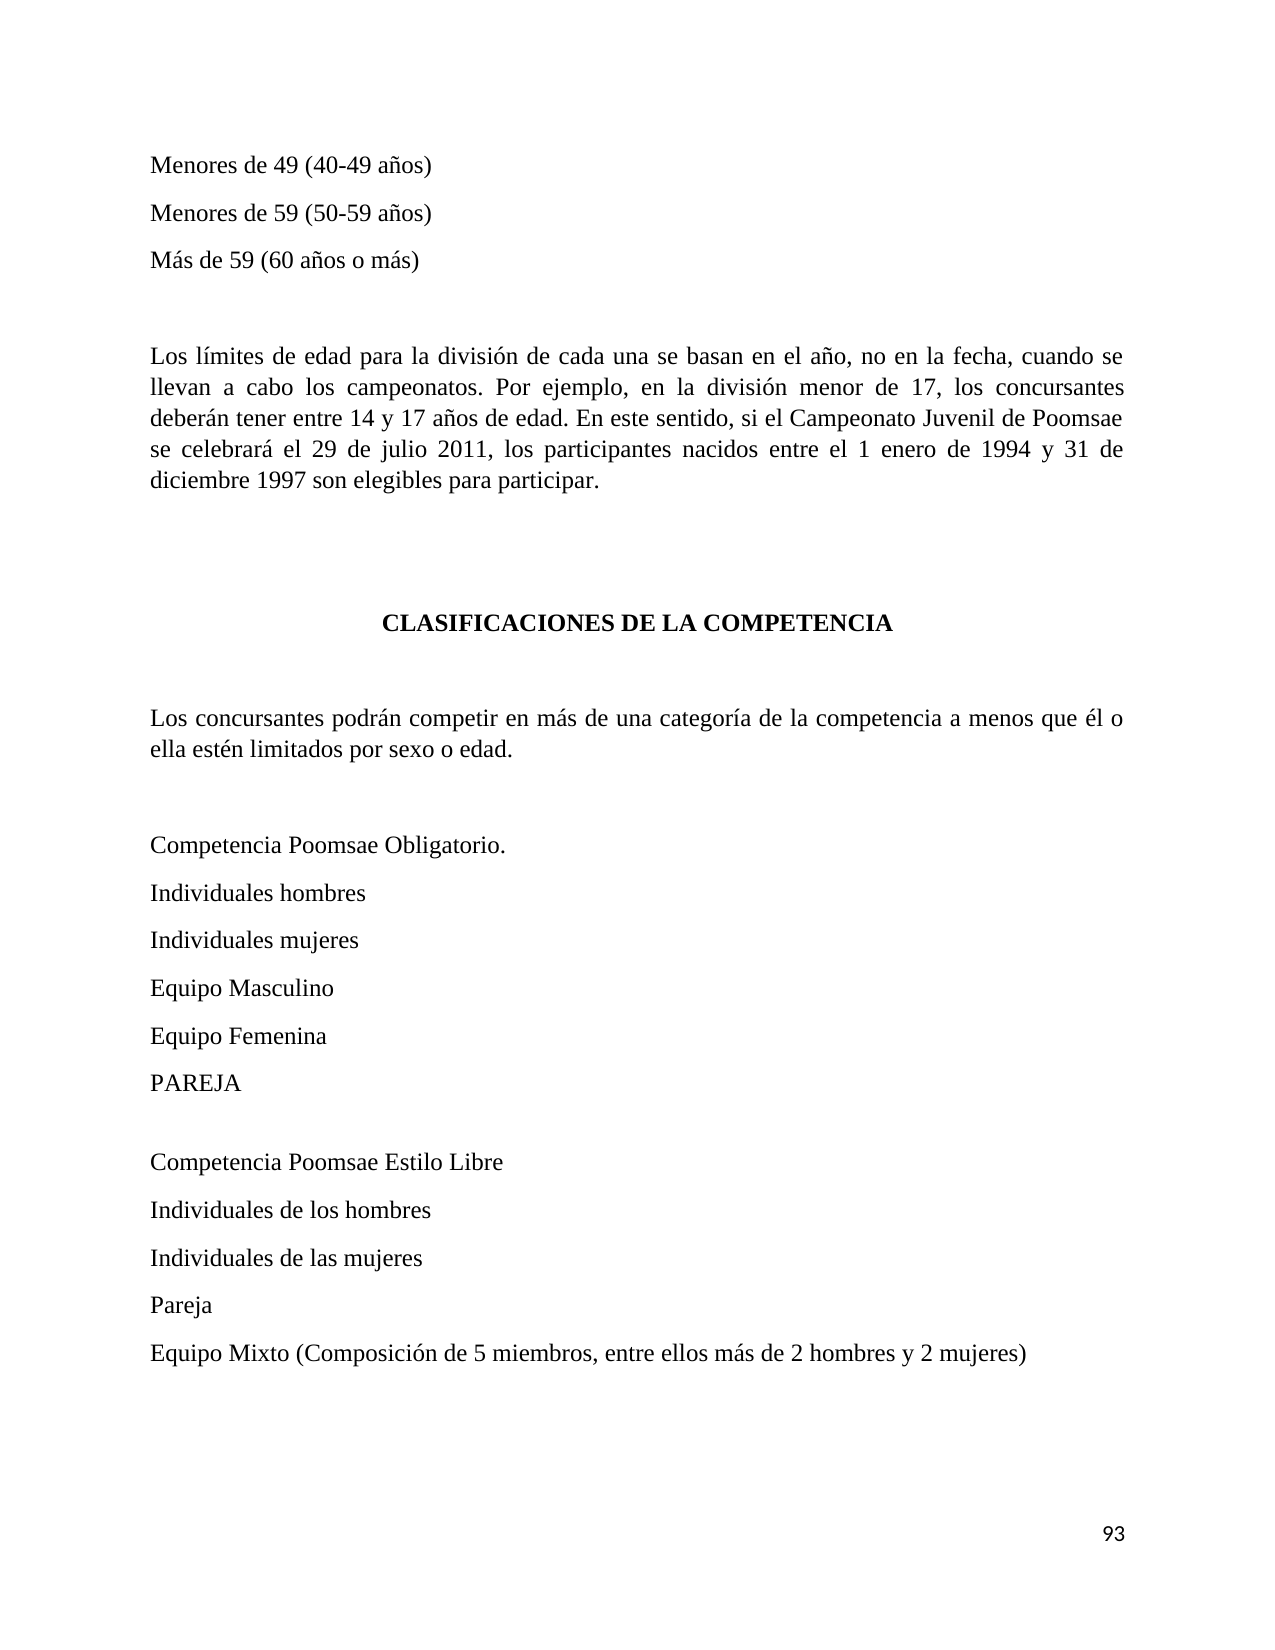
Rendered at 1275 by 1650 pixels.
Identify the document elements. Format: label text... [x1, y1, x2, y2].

text Los concursantes podrán competir en más de una categoría de la competencia a menos que él o ella estén limitados por sexo o edad. [150, 703, 1125, 763]
text Menores de 49 (40-49 años) [150, 150, 1125, 179]
text PAREJA [150, 1068, 1125, 1097]
text Los límites de edad para la división de cada una se basan en el año, no en la fecha, cuando se llevan a cabo los campeonatos. Por ejemplo, en la división menor de 17, los concursantes deberán tener entre 14 y 17 años de edad. En este sentido, si el Campeonato Juvenil de Poomsae se celebrará el 29 de julio 2011, los participantes nacidos entre el 1 enero de 1994 y 31 de diciembre 1997 son elegibles para participar. [150, 341, 1125, 494]
text Individuales de los hombres [150, 1195, 1125, 1224]
text Competencia Poomsae Estilo Libre [150, 1116, 1125, 1176]
text Equipo Masculino [150, 973, 1125, 1002]
text Equipo Mixto (Composición de 5 miembros, entre ellos más de 2 hombres y 2 mujeres) [150, 1338, 1125, 1367]
text Equipo Femenina [150, 1021, 1125, 1049]
text Individuales mujeres [150, 925, 1125, 954]
text Menores de 59 (50-59 años) [150, 198, 1125, 226]
text Competencia Poomsae Obligatorio. [150, 830, 1125, 859]
text Individuales hombres [150, 878, 1125, 906]
text Más de 59 (60 años o más) [150, 245, 1125, 274]
text CLASIFICACIONES DE LA COMPETENCIA [150, 608, 1125, 637]
text Pareja [150, 1290, 1125, 1319]
text Individuales de las mujeres [150, 1243, 1125, 1271]
